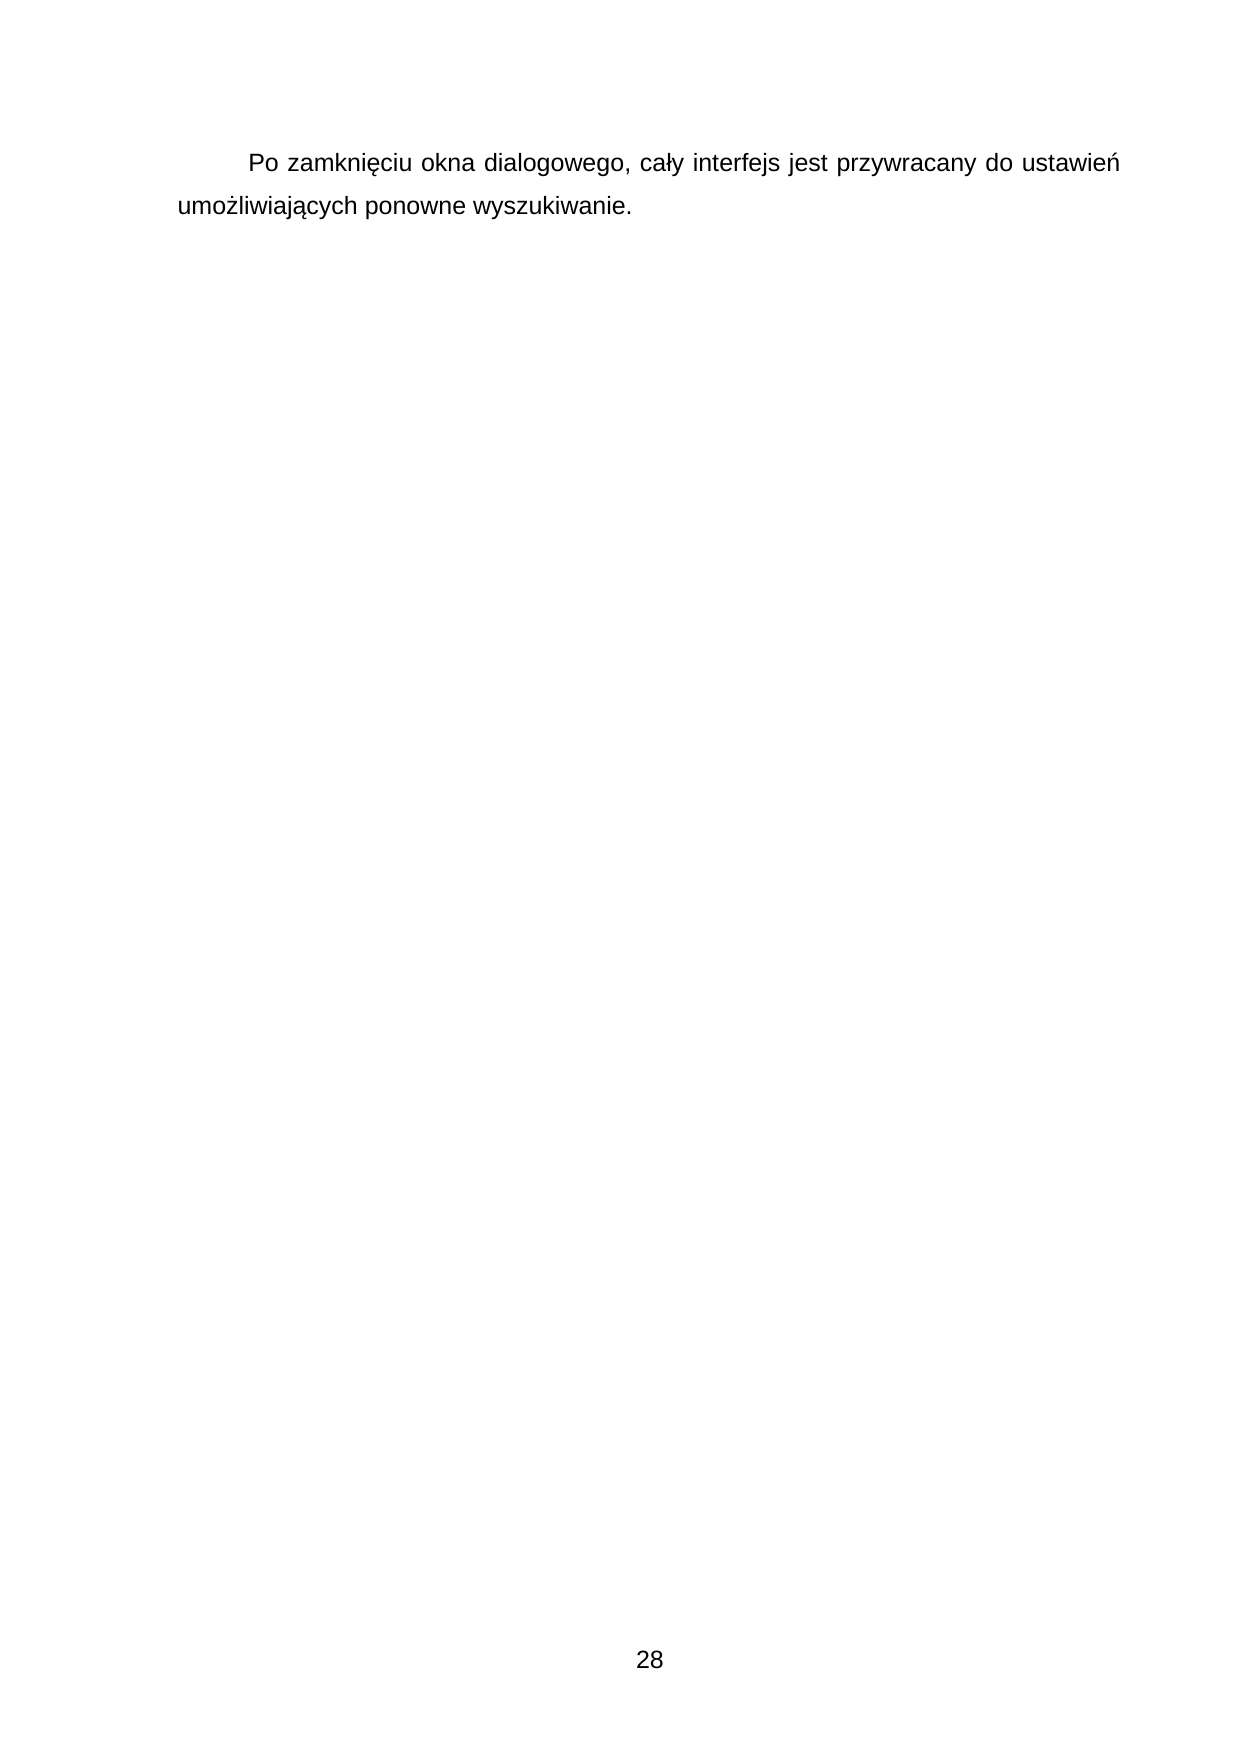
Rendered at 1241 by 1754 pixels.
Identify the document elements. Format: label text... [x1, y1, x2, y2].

text Po zamknięciu okna dialogowego, cały interfejs jest przywracany do ustawień umożliwiających ponowne wyszukiwanie. [177, 148, 1122, 219]
